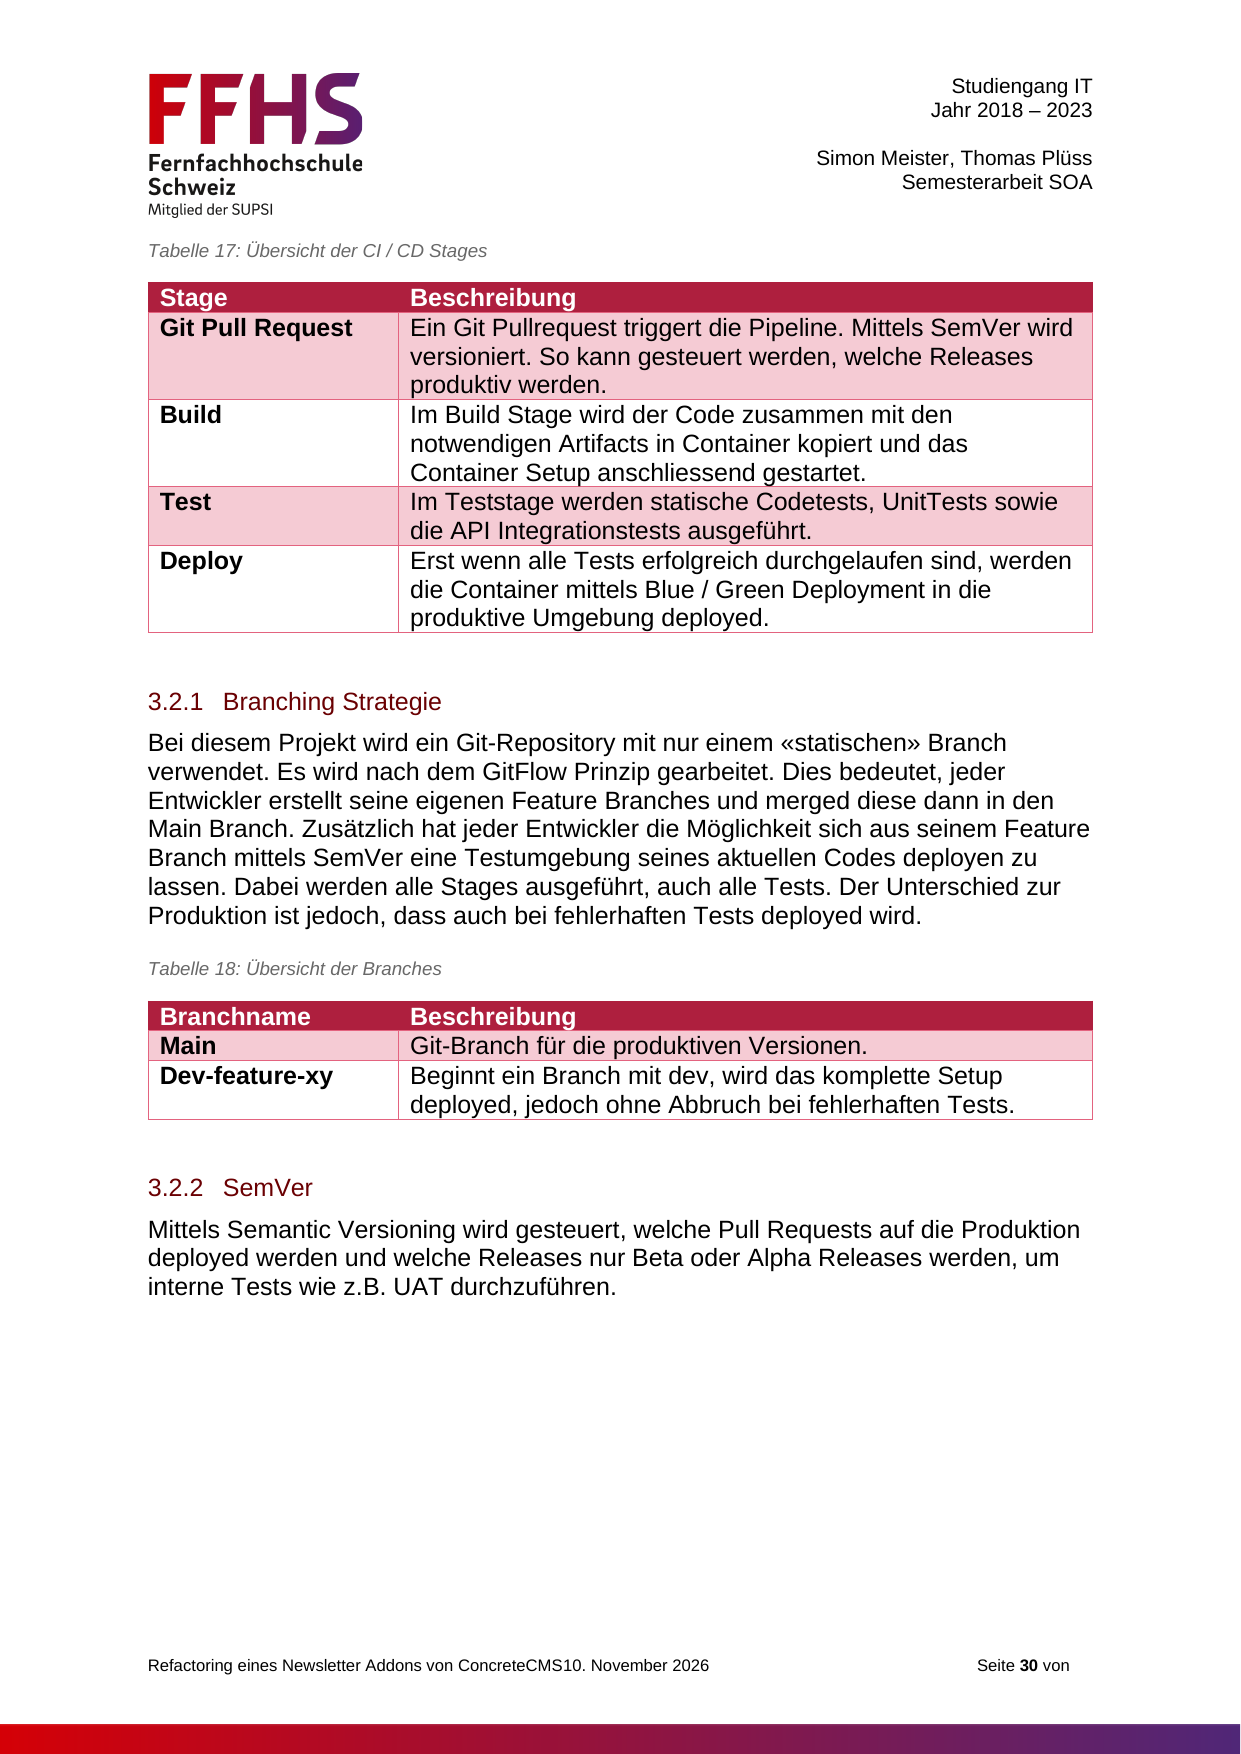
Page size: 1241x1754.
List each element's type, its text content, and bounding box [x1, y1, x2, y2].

subtitle SemVer [148, 1173, 1092, 1202]
table_cell Build [149, 400, 398, 486]
table_header Beschreibung [399, 1002, 1092, 1030]
table_cell Im Teststage werden statische Codetests, UnitTests sowie die API Integrationstests ausgeführt. [399, 487, 1092, 545]
table_cell Dev-feature-xy [149, 1061, 398, 1119]
table_cell Main [149, 1031, 398, 1060]
table_header Branchname [149, 1002, 398, 1030]
text Mittels Semantic Versioning wird gesteuert, welche Pull Requests auf die Produktion deployed werden und welche Releases nur Beta oder Alpha Releases werden, um interne Tests wie z.B. UAT durchzuführen. [148, 1215, 1092, 1301]
picture [148, 73, 363, 218]
table_cell Im Build Stage wird der Code zusammen mit den notwendigen Artifacts in Container kopiert und das Container Setup anschliessend gestartet. [399, 400, 1092, 486]
table_cell Erst wenn alle Tests erfolgreich durchgelaufen sind, werden die Container mittels Blue / Green Deployment in die produktive Umgebung deployed. [399, 546, 1092, 632]
table_cell Beginnt ein Branch mit dev, wird das komplette Setup deployed, jedoch ohne Abbruch bei fehlerhaften Tests. [399, 1061, 1092, 1119]
table_header Beschreibung [399, 283, 1092, 312]
table_cell Test [149, 487, 398, 545]
text Bei diesem Projekt wird ein Git-Repository mit nur einem «statischen» Branch verwendet. Es wird nach dem GitFlow Prinzip gearbeitet. Dies bedeutet, jeder Entwickler erstellt seine eigenen Feature Branches und merged diese dann in den Main Branch. Zusätzlich hat jeder Entwickler die Möglichkeit sich aus seinem Feature Branch mittels SemVer eine Testumgebung seines aktuellen Codes deployen zu lassen. Dabei werden alle Stages ausgeführt, auch alle Tests. Der Unterschied zur Produktion ist jedoch, dass auch bei fehlerhaften Tests deployed wird. [148, 728, 1092, 929]
picture [0, 1724, 1241, 1754]
subtitle Branching Strategie [148, 687, 1092, 716]
table_cell Git-Branch für die produktiven Versionen. [399, 1031, 1092, 1060]
table_header Stage [149, 283, 398, 312]
table_cell Git Pull Request [149, 313, 398, 399]
table_cell Ein Git Pullrequest triggert die Pipeline. Mittels SemVer wird versioniert. So kann gesteuert werden, welche Releases produktiv werden. [399, 313, 1092, 399]
table_cell Deploy [149, 546, 398, 632]
